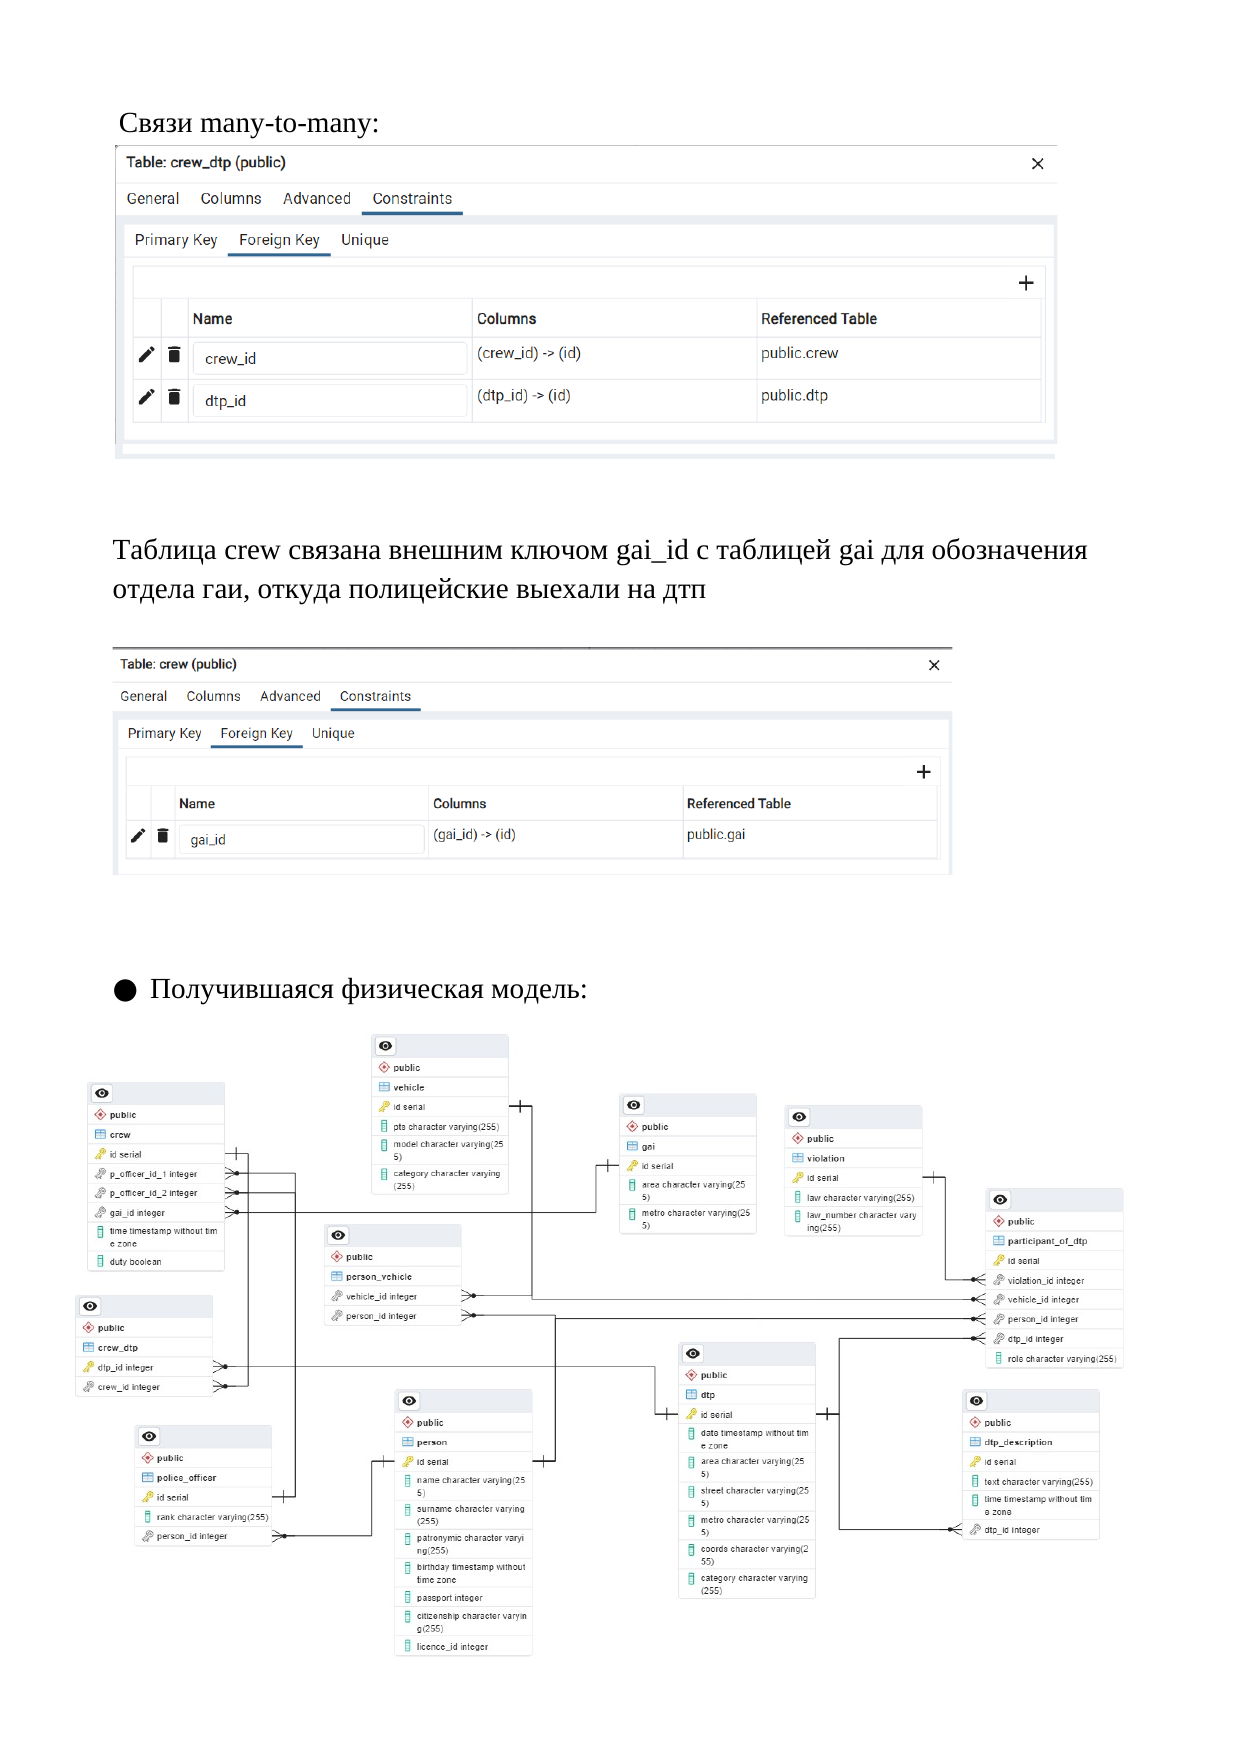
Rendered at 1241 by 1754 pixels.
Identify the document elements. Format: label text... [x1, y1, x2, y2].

picture [115, 145, 1058, 459]
picture [75, 1034, 1150, 1699]
text Связи many-to-many: [75, 105, 1165, 139]
picture [112, 647, 953, 875]
text Таблица crew связана внешним ключом gai_id с таблицей gai для обозначения отдела гаи, откуда полицейские выехали на дтп [112, 532, 1165, 604]
list Получившаяся физическая модель: [112, 956, 1165, 1016]
